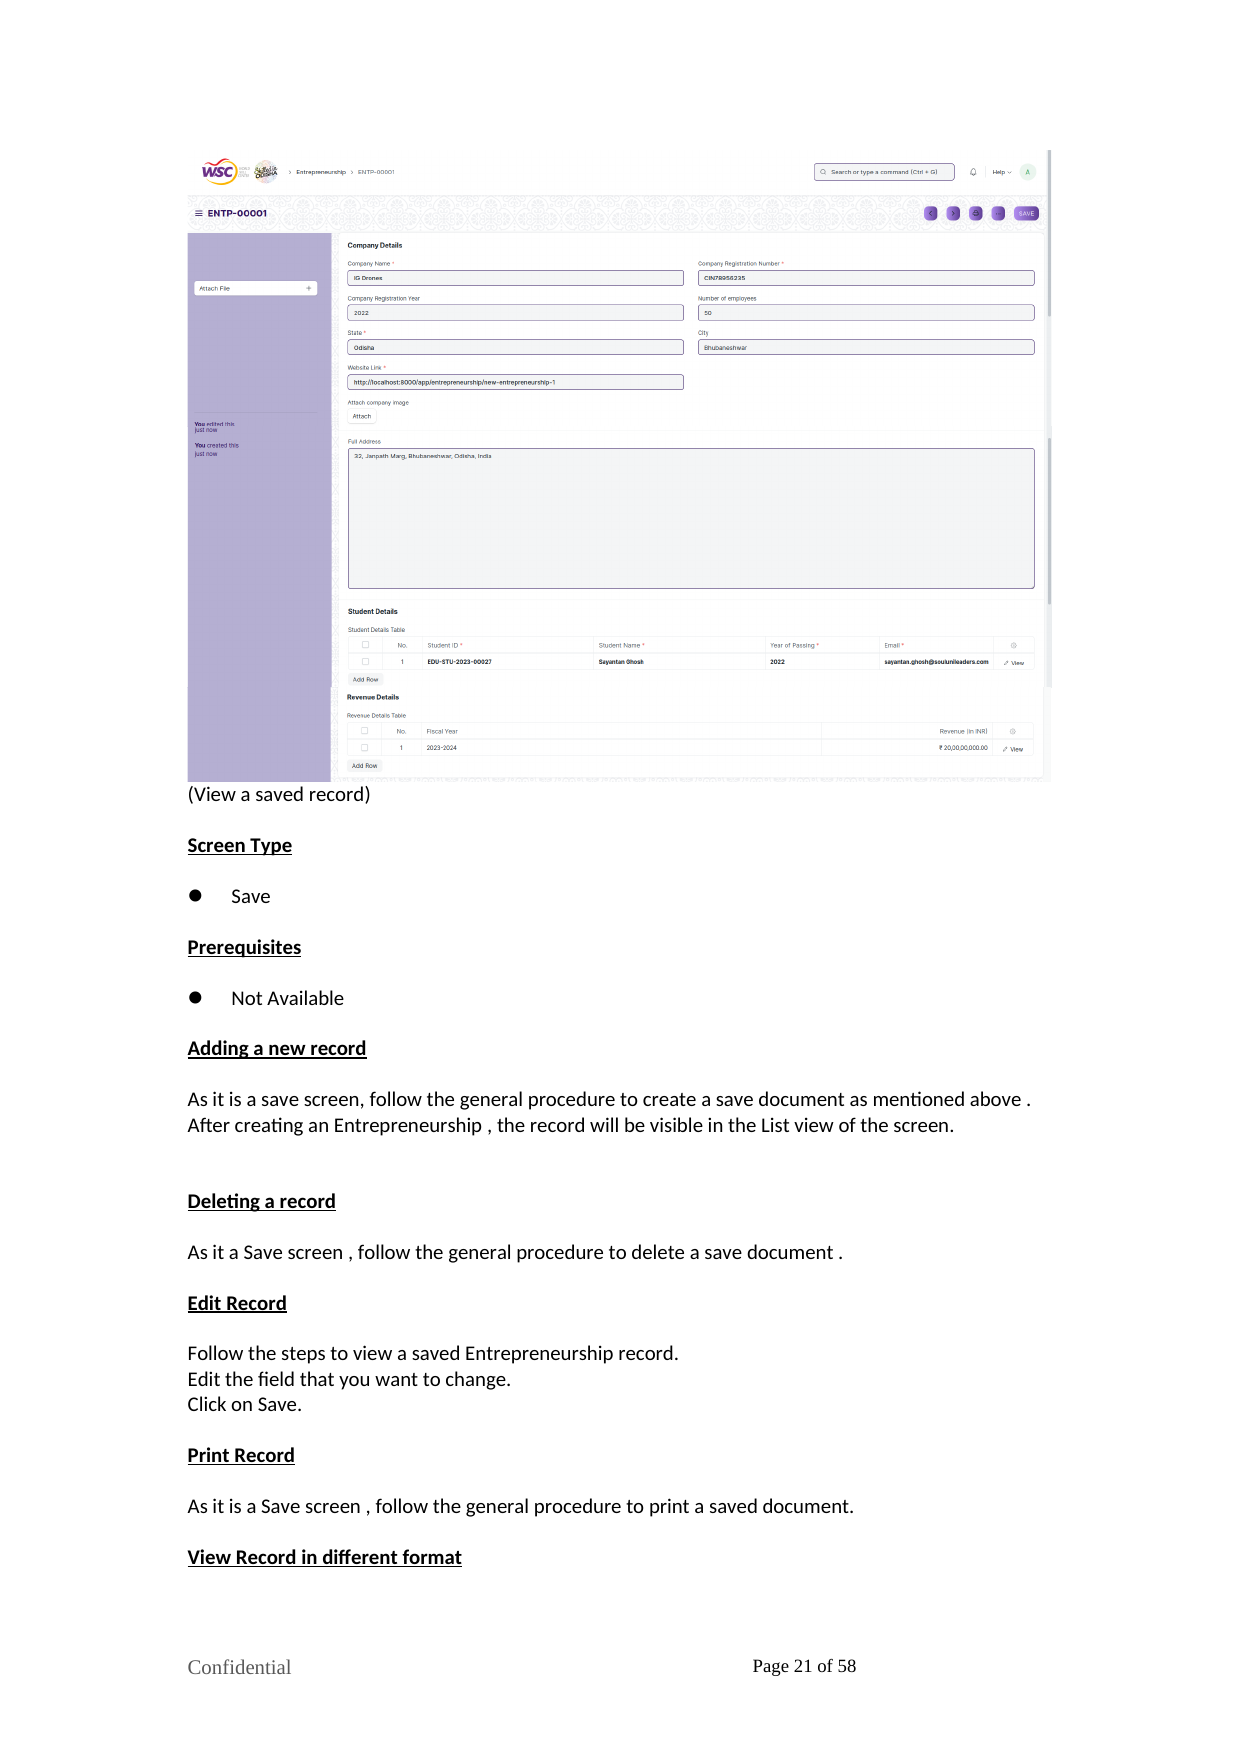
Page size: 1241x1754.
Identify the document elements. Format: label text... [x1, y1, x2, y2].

text View Record in different format [187, 1544, 1053, 1569]
text As it is a save screen, follow the general procedure to create a save document as mentioned above . [187, 1086, 1053, 1112]
text Click on Save. [187, 1391, 1053, 1417]
text (View a saved record) [187, 781, 1053, 807]
text Prerequisites [187, 934, 1053, 959]
text As it is a Save screen , follow the general procedure to print a saved document. [187, 1493, 1053, 1518]
text Print Record [187, 1442, 1053, 1468]
text Screen Type [187, 832, 1053, 858]
picture [187, 150, 1052, 782]
text Deleting a record [187, 1188, 1053, 1213]
text Edit the field that you want to change. [187, 1366, 1053, 1391]
list Save [187, 883, 1053, 908]
text Edit Record [187, 1290, 1053, 1315]
text Follow the steps to view a saved Entrepreneurship record. [187, 1341, 1053, 1366]
text As it a Save screen , follow the general procedure to delete a save document . [187, 1239, 1053, 1264]
text After creating an Entrepreneurship , the record will be visible in the List view of the screen. [187, 1112, 1053, 1137]
text Adding a new record [187, 1036, 1053, 1061]
list Not Available [187, 985, 1053, 1010]
